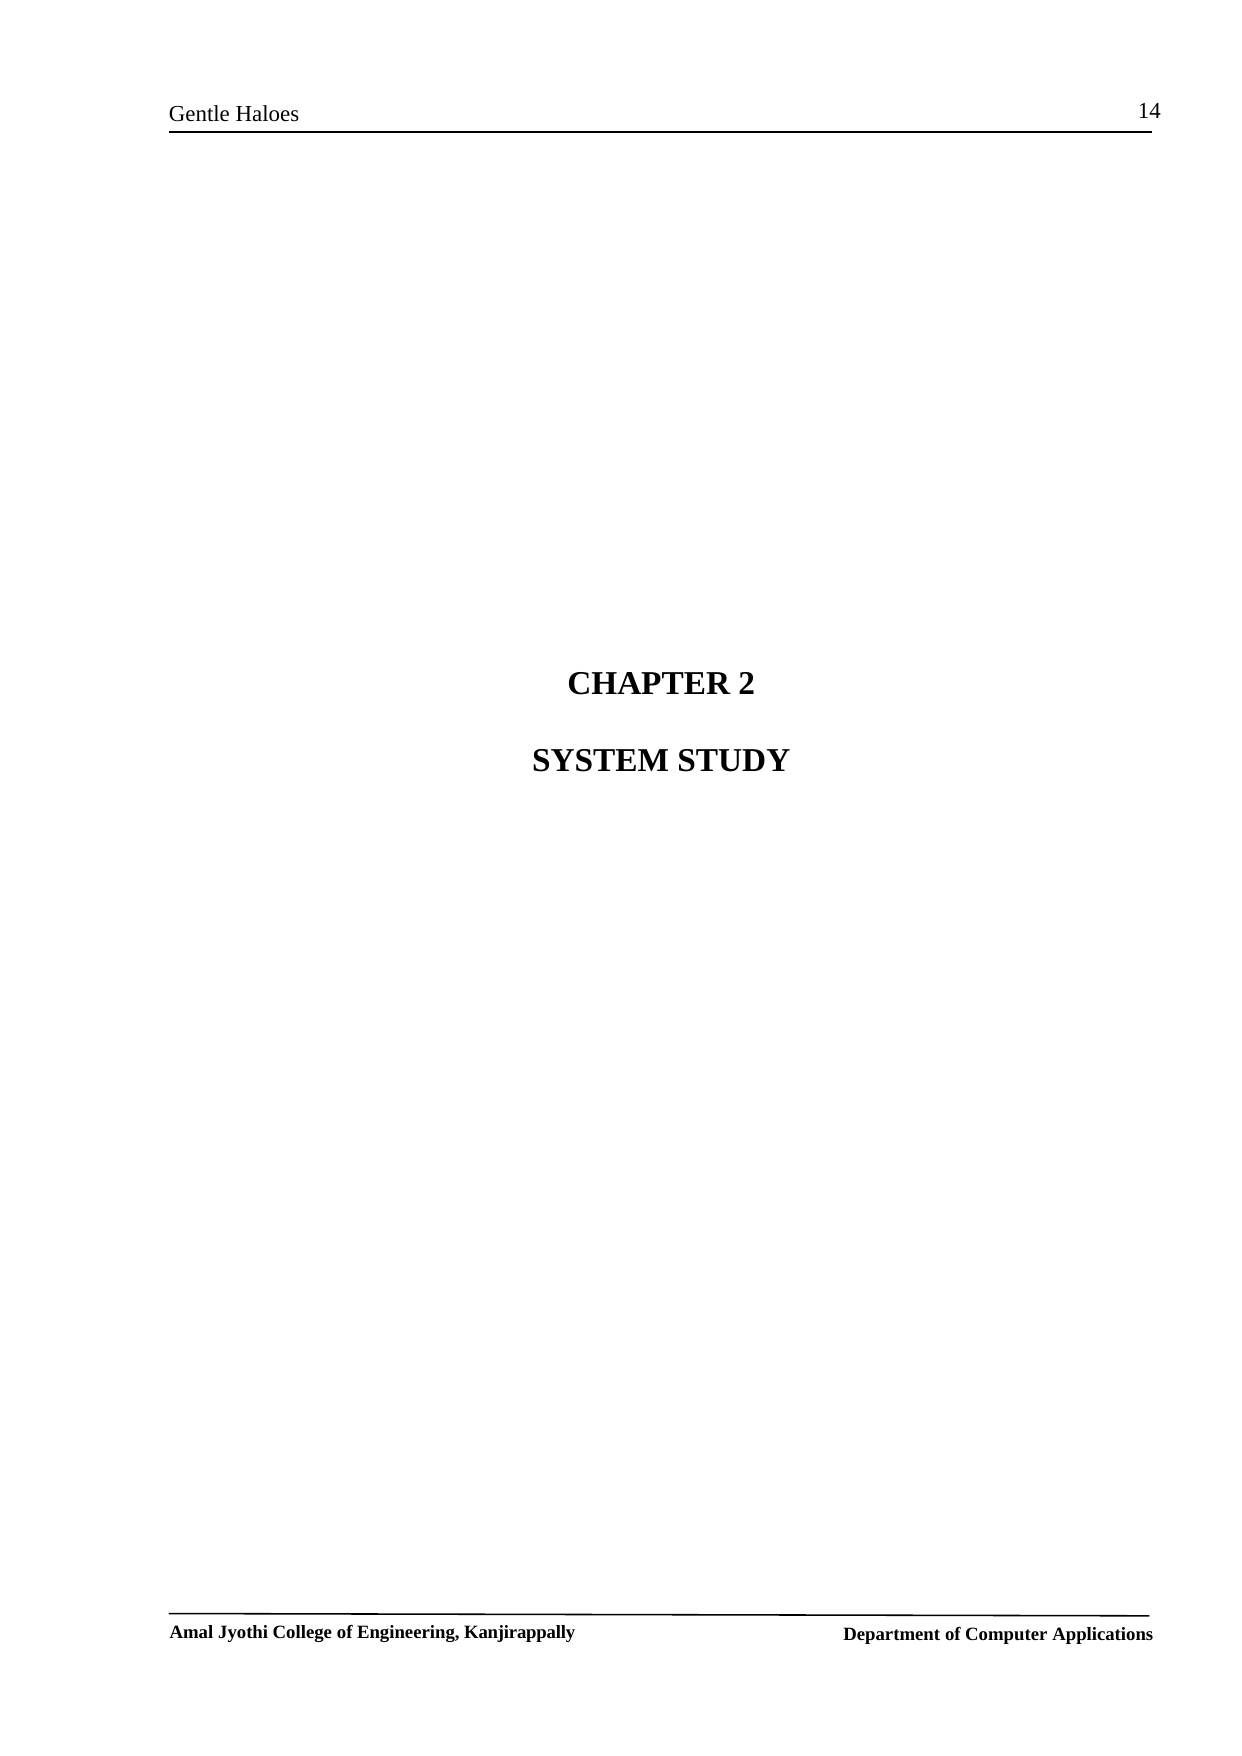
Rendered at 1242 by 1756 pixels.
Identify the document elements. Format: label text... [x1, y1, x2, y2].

subtitle SYSTEM STUDY [169, 740, 1153, 778]
subtitle CHAPTER 2 [169, 663, 1153, 702]
